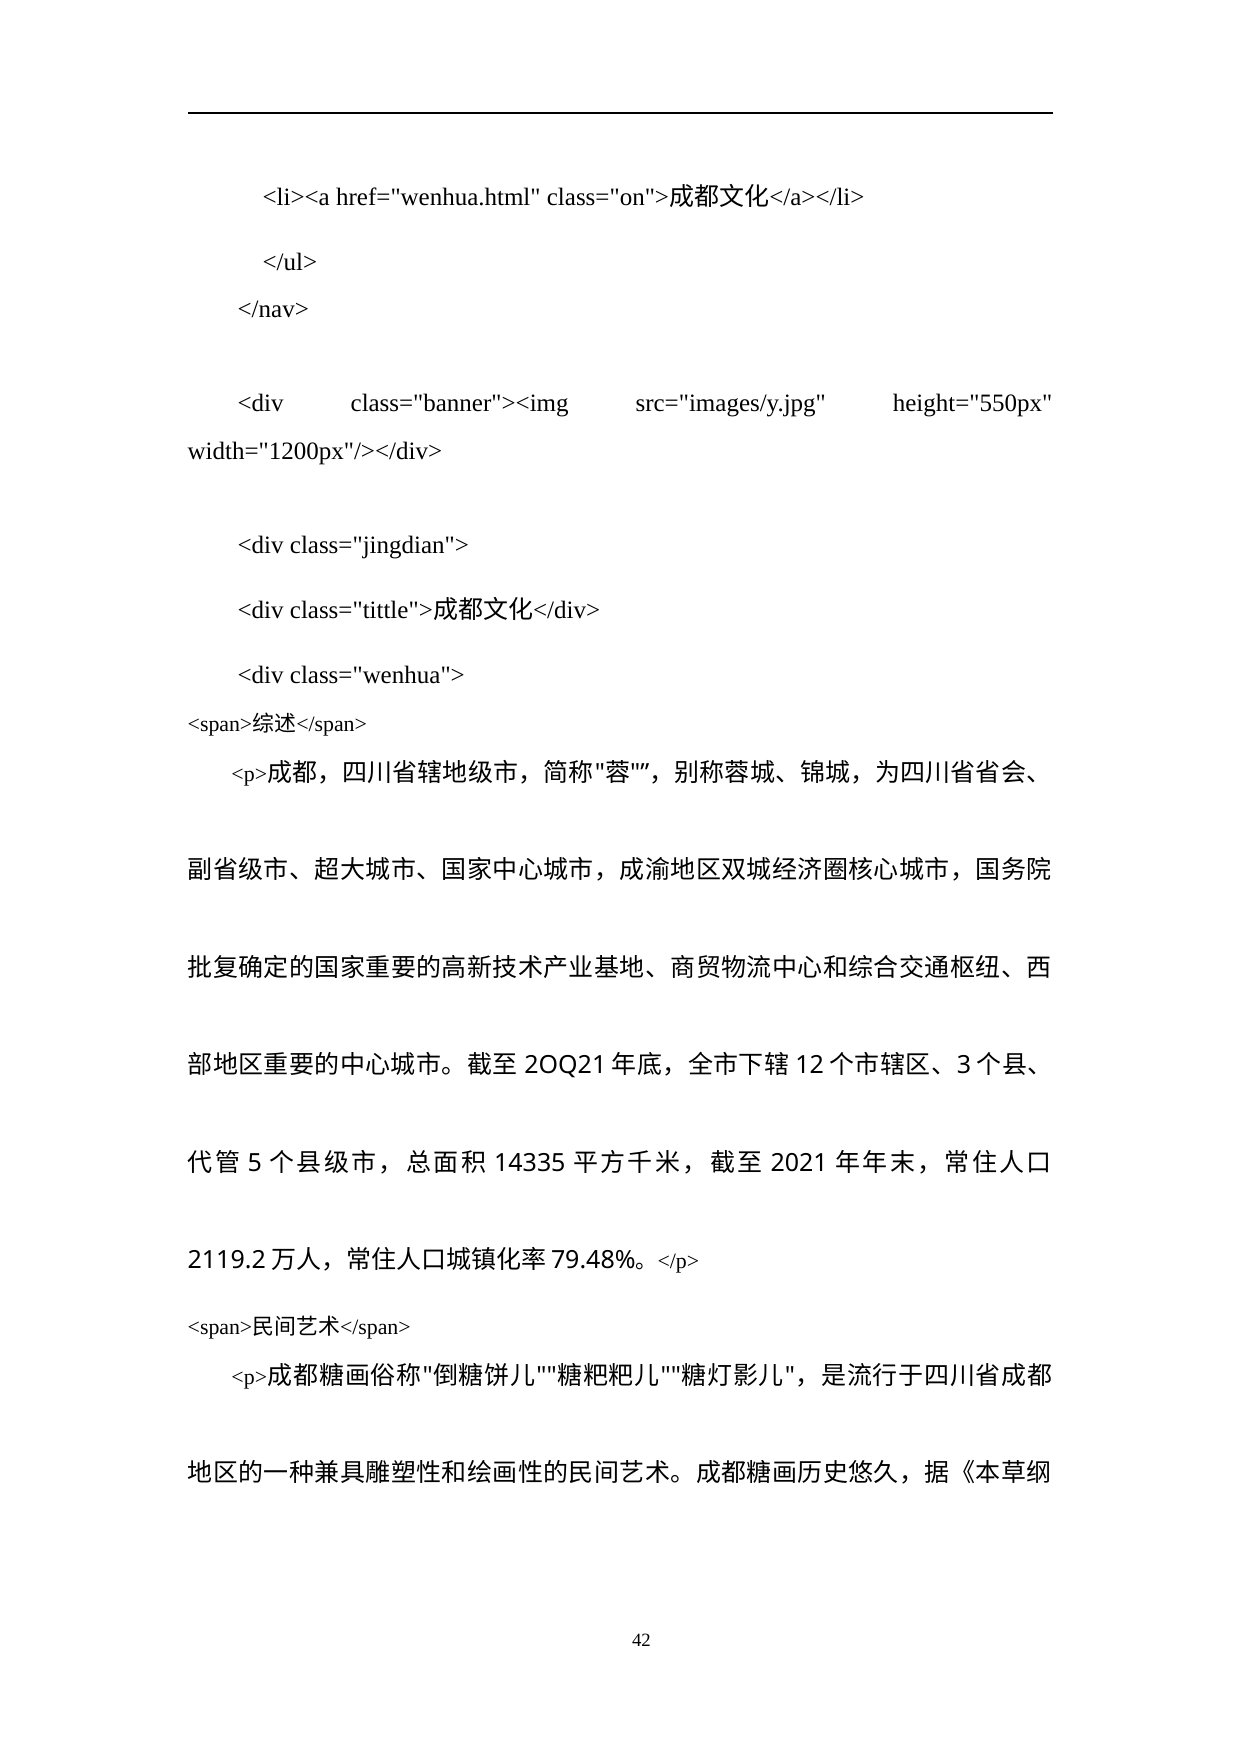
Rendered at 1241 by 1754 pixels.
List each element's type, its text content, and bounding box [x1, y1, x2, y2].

text </ul> [187, 245, 1053, 278]
text <div class="wenhua"> [187, 658, 1053, 691]
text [187, 1341, 1053, 1503]
text <div class="tittle">成都文化</div> [187, 575, 1053, 640]
text <p>成都，四川省辖地级市，简称"蓉"”，别称蓉城、锦城，为四川省省会、副省级市、超大城市、国家中心城市，成渝地区双城经济圈核心城市，国务院批复确定的国家重要的高新技术产业基地、商贸物流中心和综合交通枢纽、西部地区重要的中心城市。截至2OQ21年底，全市下辖12个市辖区、3个县、代管5个县级市，总面积14335平方千米，截至2021年年末，常住人口2119.2万人，常住人口城镇化率79.48%。</p> [187, 738, 1053, 1290]
text </nav> [187, 292, 1053, 324]
text <div class="banner"><img src="images/y.jpg" height="550px" width="1200px"/></div> [187, 386, 1053, 467]
text <span>民间艺术</span> [187, 1308, 1053, 1341]
text <div class="jingdian"> [187, 528, 1053, 561]
text <span>综述</span> [187, 705, 1053, 738]
text <li><a href="wenhua.html" class="on">成都文化</a></li> [187, 162, 1053, 227]
